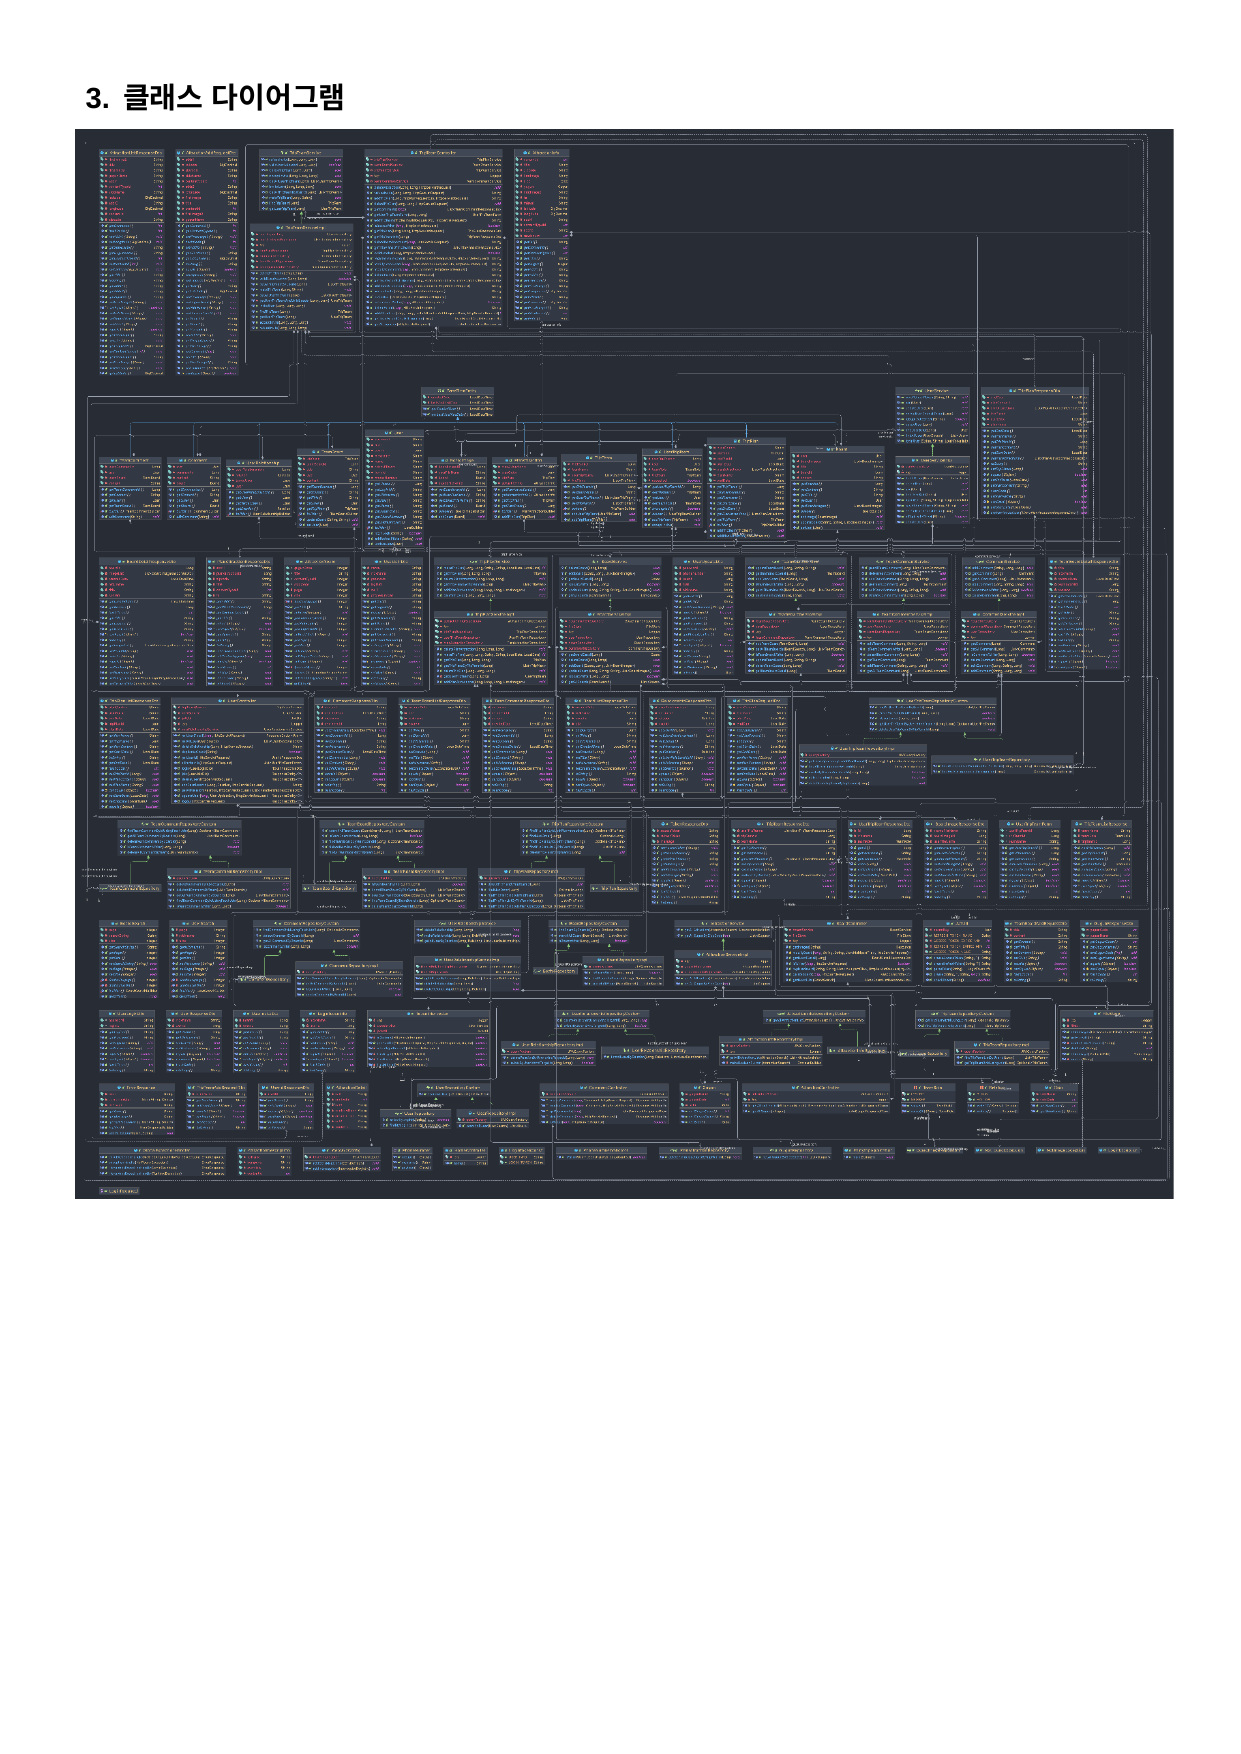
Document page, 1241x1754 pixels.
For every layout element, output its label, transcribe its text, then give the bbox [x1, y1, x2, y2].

subtitle 클래스 다이어그램 [85, 75, 1144, 117]
picture [75, 129, 1174, 1199]
